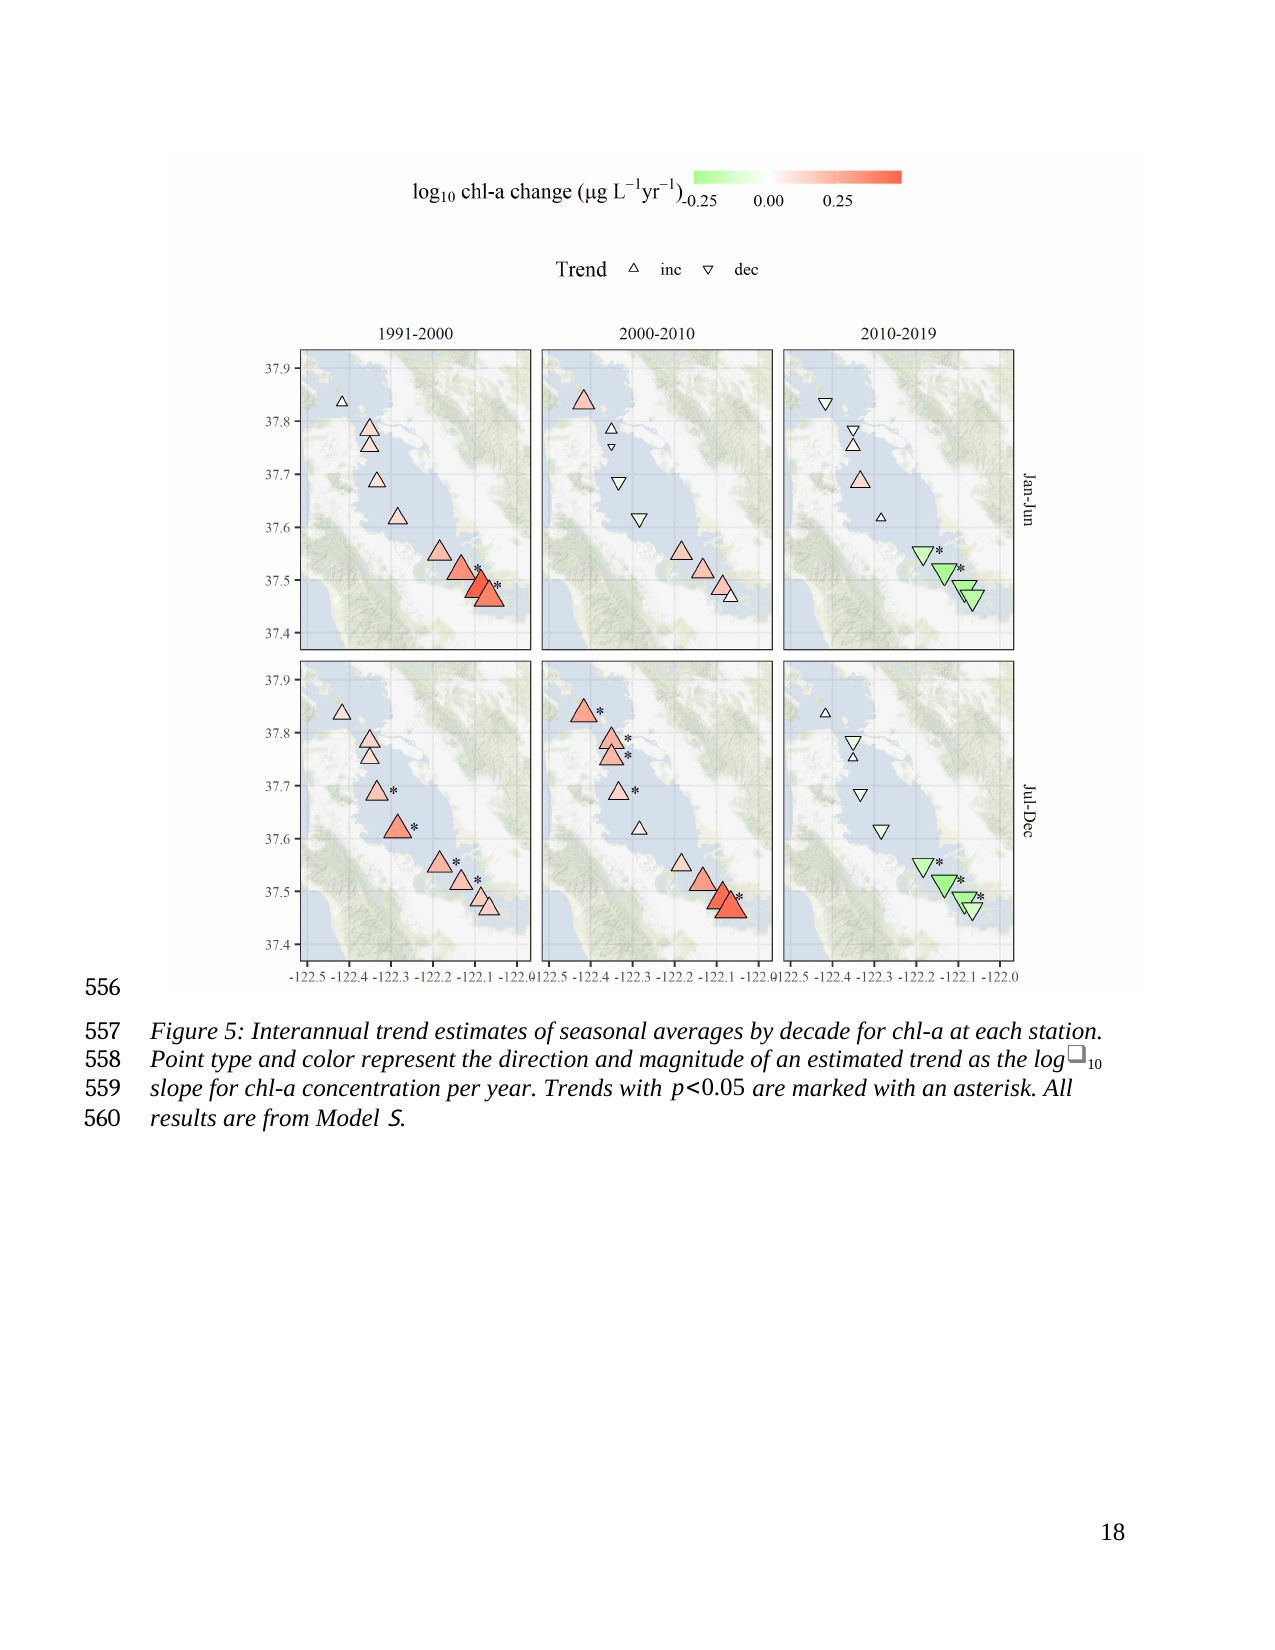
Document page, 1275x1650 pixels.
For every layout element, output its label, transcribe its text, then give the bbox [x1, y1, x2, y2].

text Figure 5: Interannual trend estimates of seasonal averages by decade for chl-a at each station. Point type and color represent the direction and magnitude of an estimated trend as the log slope for chl-a concentration per year. Trends with are marked with an asterisk. All results are from Model S. [150, 1016, 1125, 1133]
picture [168, 150, 1144, 995]
